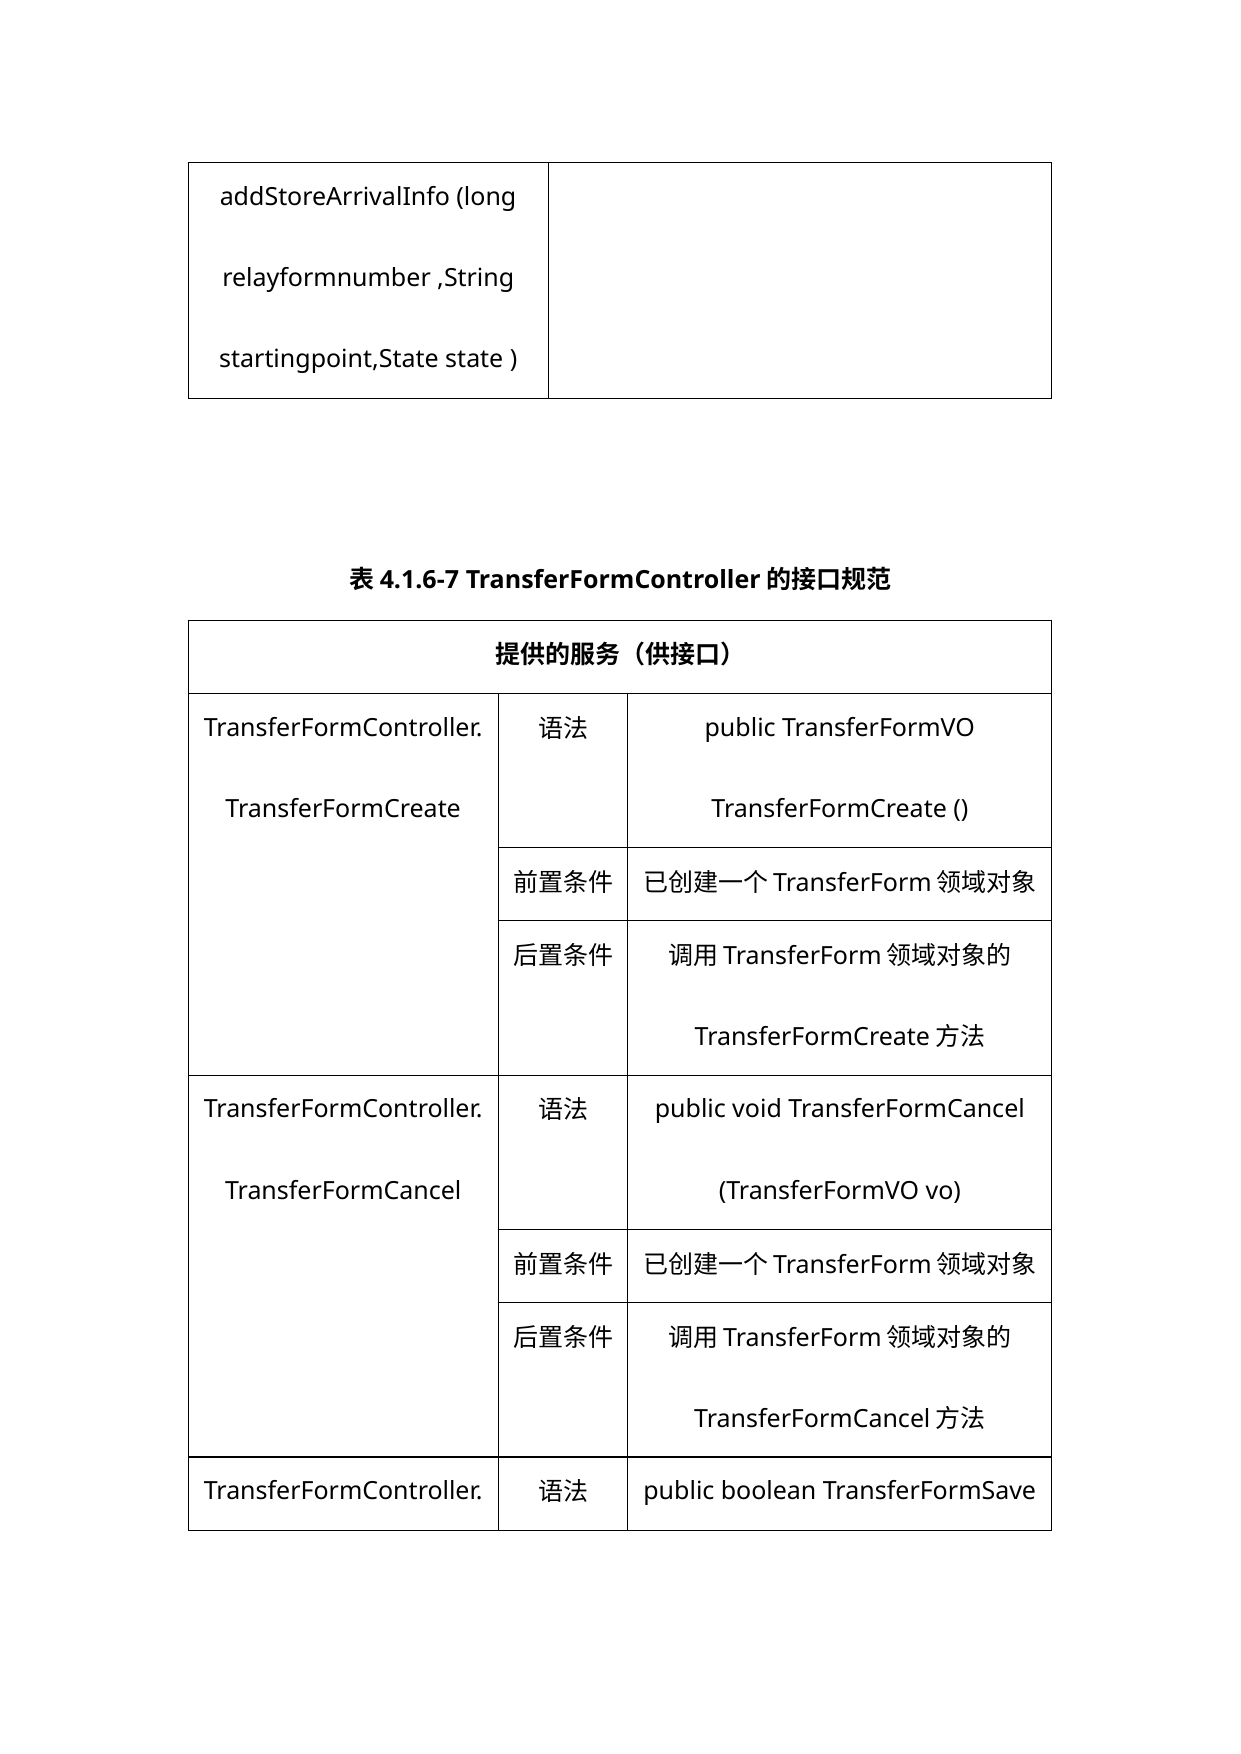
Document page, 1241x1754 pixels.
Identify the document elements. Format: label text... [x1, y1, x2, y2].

text 表4.1.6-7 TransferFormController的接口规范 [187, 546, 1053, 611]
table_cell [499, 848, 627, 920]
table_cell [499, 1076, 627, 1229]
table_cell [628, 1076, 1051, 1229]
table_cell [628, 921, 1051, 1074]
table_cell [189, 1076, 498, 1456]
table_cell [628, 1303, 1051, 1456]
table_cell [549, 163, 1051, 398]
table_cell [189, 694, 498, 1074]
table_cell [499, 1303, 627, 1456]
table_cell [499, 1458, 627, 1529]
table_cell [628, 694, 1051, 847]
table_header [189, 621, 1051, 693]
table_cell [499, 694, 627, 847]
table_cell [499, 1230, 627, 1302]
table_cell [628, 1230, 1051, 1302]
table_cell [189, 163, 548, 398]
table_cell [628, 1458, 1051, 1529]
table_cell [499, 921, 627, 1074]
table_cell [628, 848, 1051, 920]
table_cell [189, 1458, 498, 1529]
